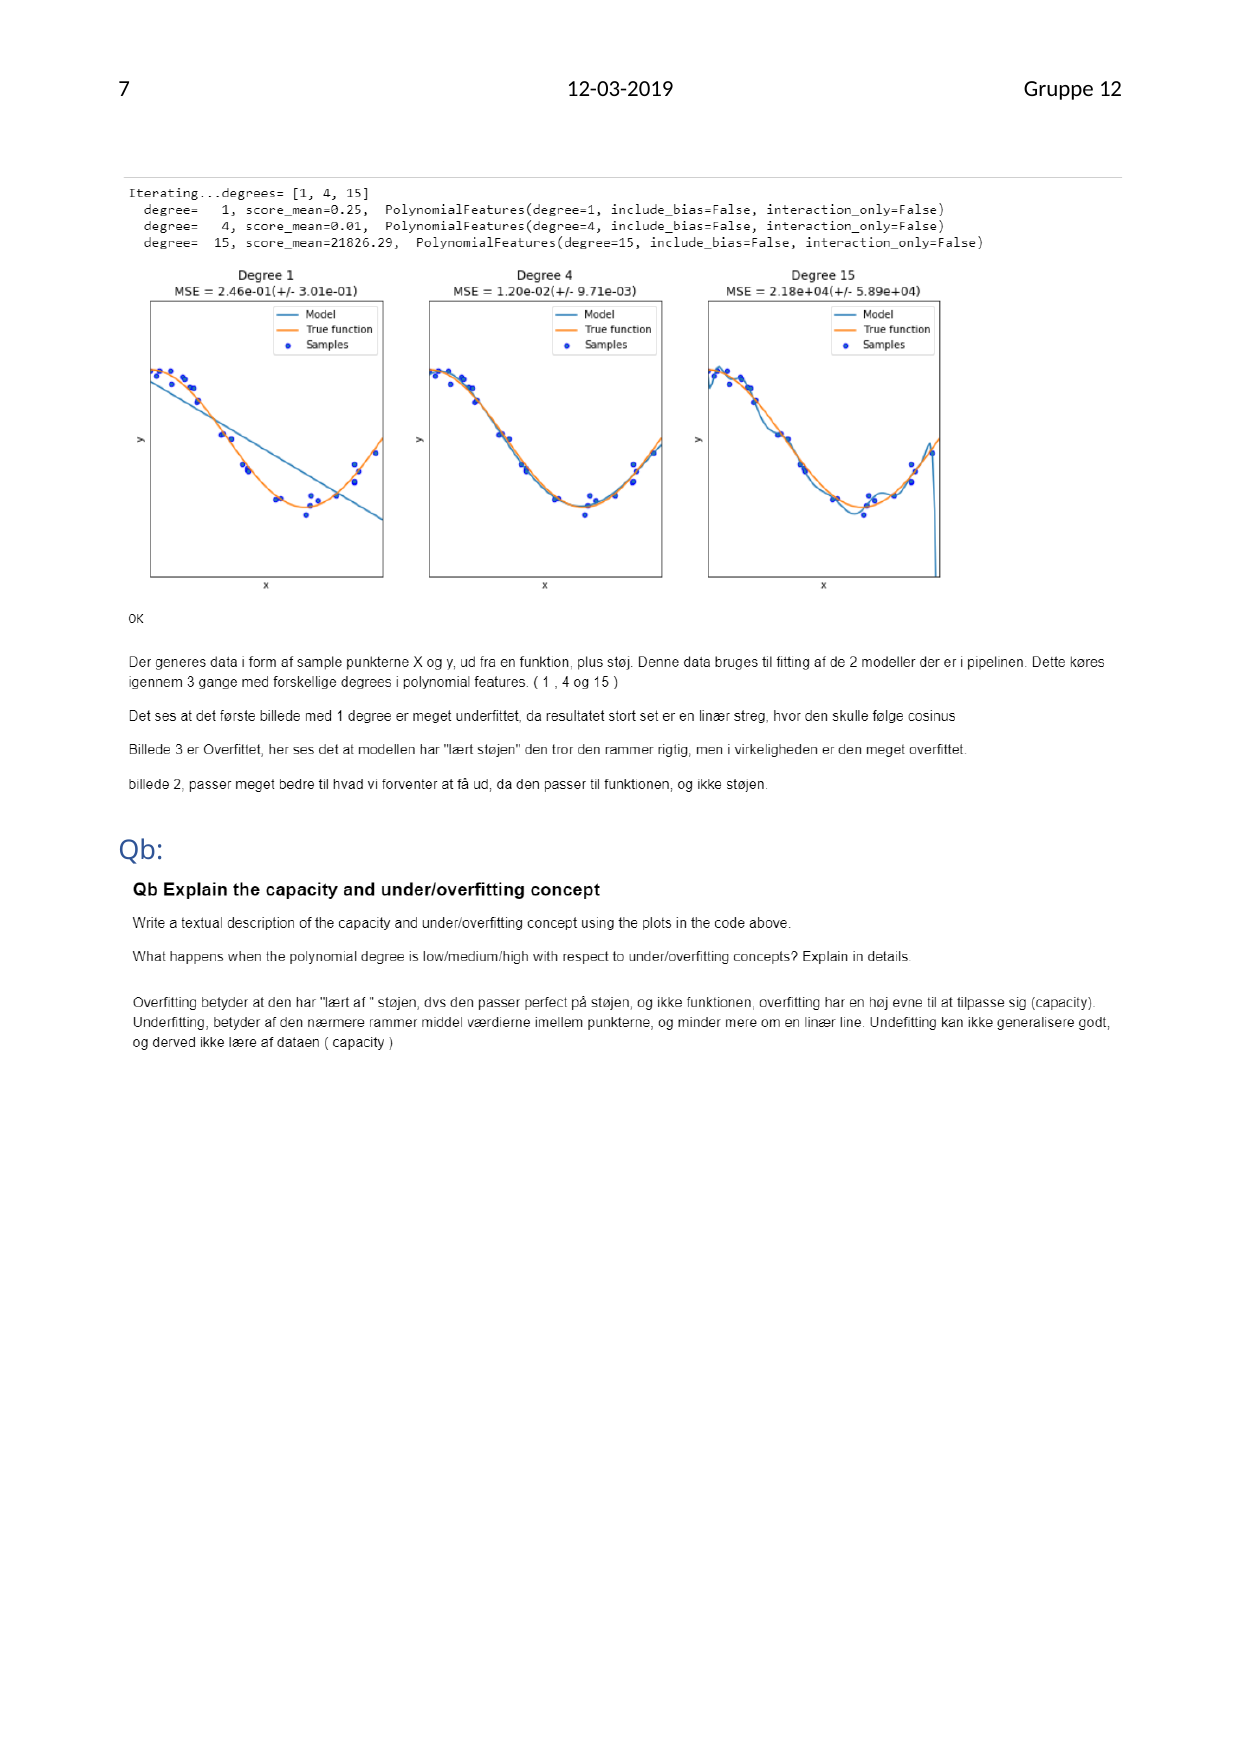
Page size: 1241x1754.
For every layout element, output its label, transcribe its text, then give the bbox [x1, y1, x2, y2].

picture [118, 177, 1123, 812]
subtitle Qb: [118, 830, 1122, 867]
picture [118, 870, 1123, 1071]
